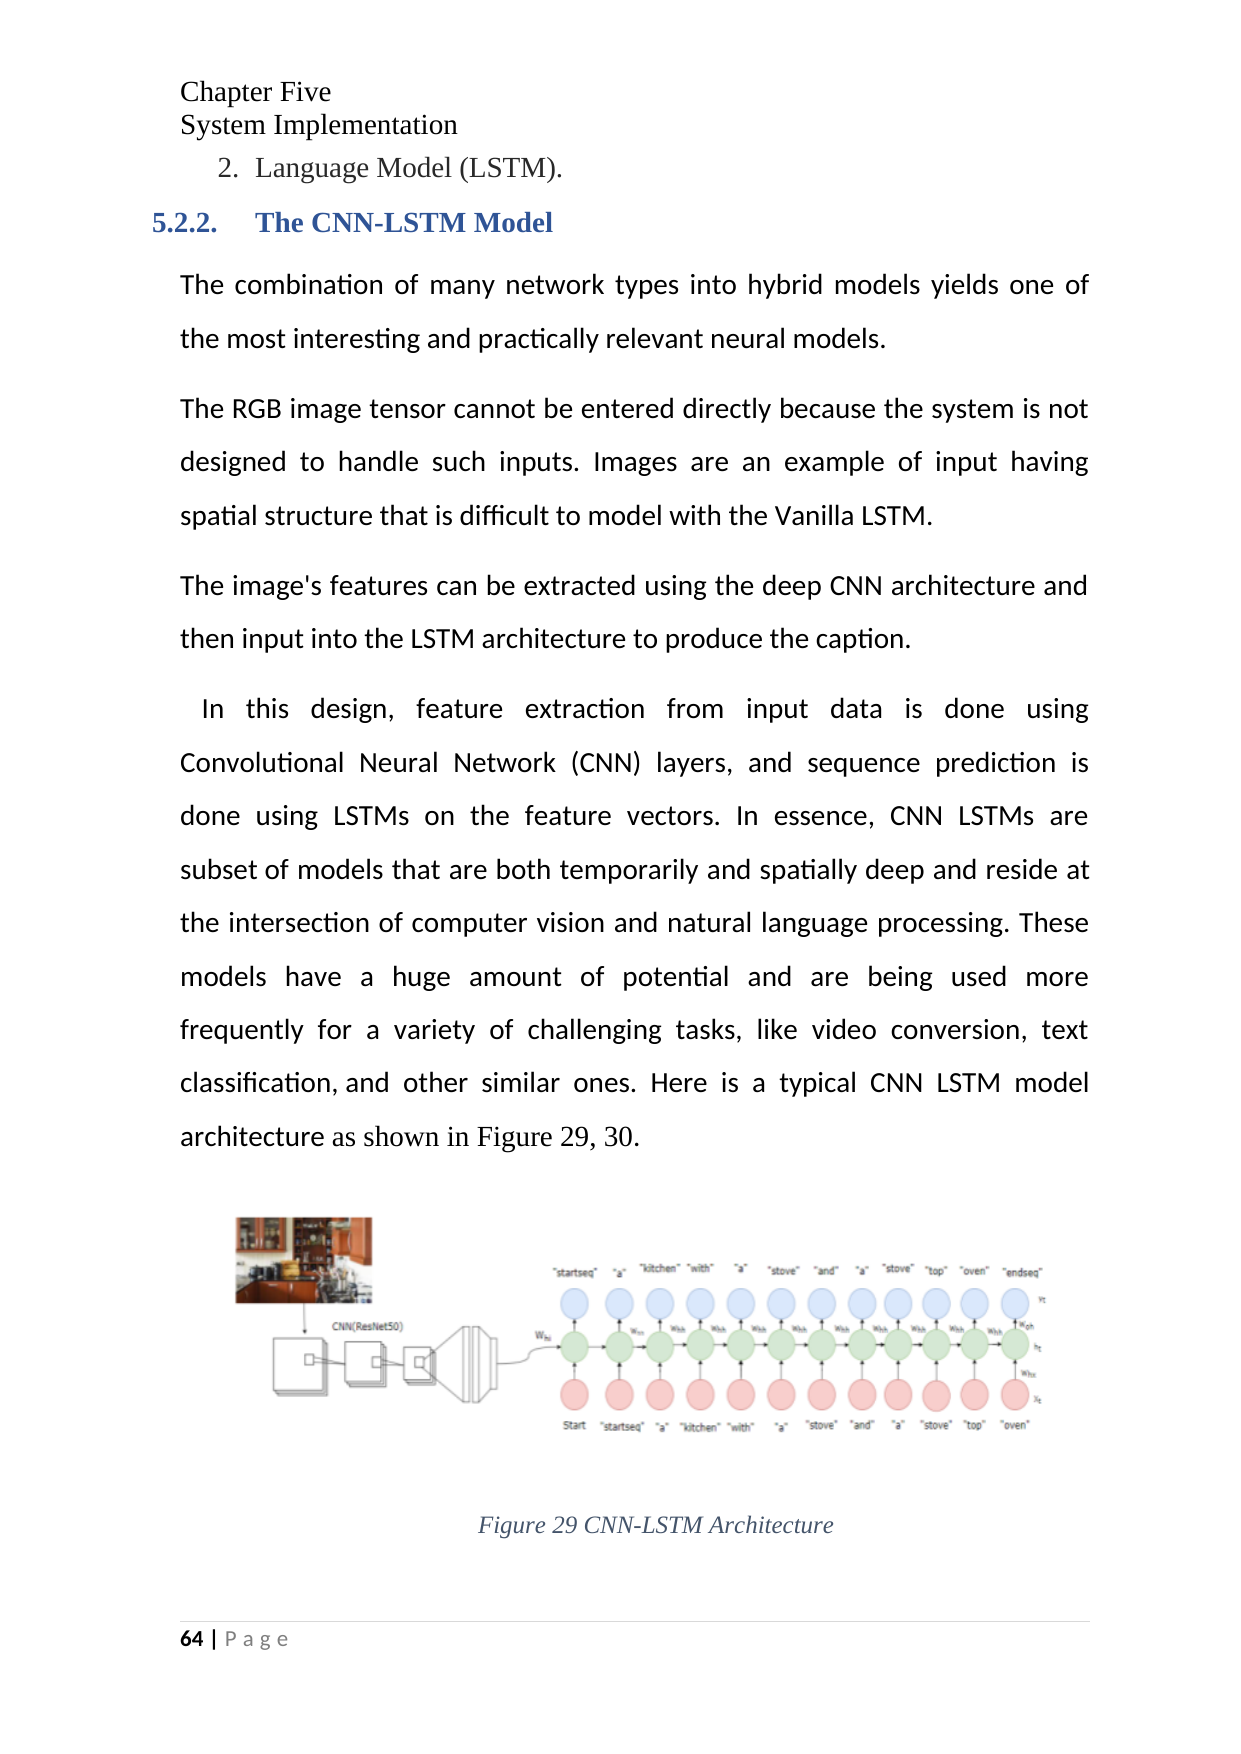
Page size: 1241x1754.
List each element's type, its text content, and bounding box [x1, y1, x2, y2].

text The combination of many network types into hybrid models yields one of the most interesting and practically relevant neural models. [180, 266, 1090, 355]
list Language Model (LSTM). [217, 150, 1090, 183]
subtitle The CNN-LSTM Model [217, 205, 1090, 239]
text The RGB image tensor cannot be entered directly because the system is not designed to handle such inputs. Images are an example of input having spatial structure that is difficult to model with the Vanilla LSTM. [180, 390, 1090, 532]
text The image's features can be extracted using the deep CNN architecture and then input into the LSTM architecture to produce the caption. [180, 567, 1090, 656]
text In this design, feature extraction from input data is done using Convolutional Neural Network (CNN) layers, and sequence prediction is done using LSTMs on the feature vectors. In essence, CNN LSTMs are subset of models that are both temporarily and spatially deep and reside at the intersection of computer vision and natural language processing. These models have a huge amount of potential and are being used more frequently for a variety of challenging tasks, like video conversion, text classification, and other similar ones. Here is a typical CNN LSTM model architecture as shown in Figure 29, 30. [180, 690, 1090, 1153]
